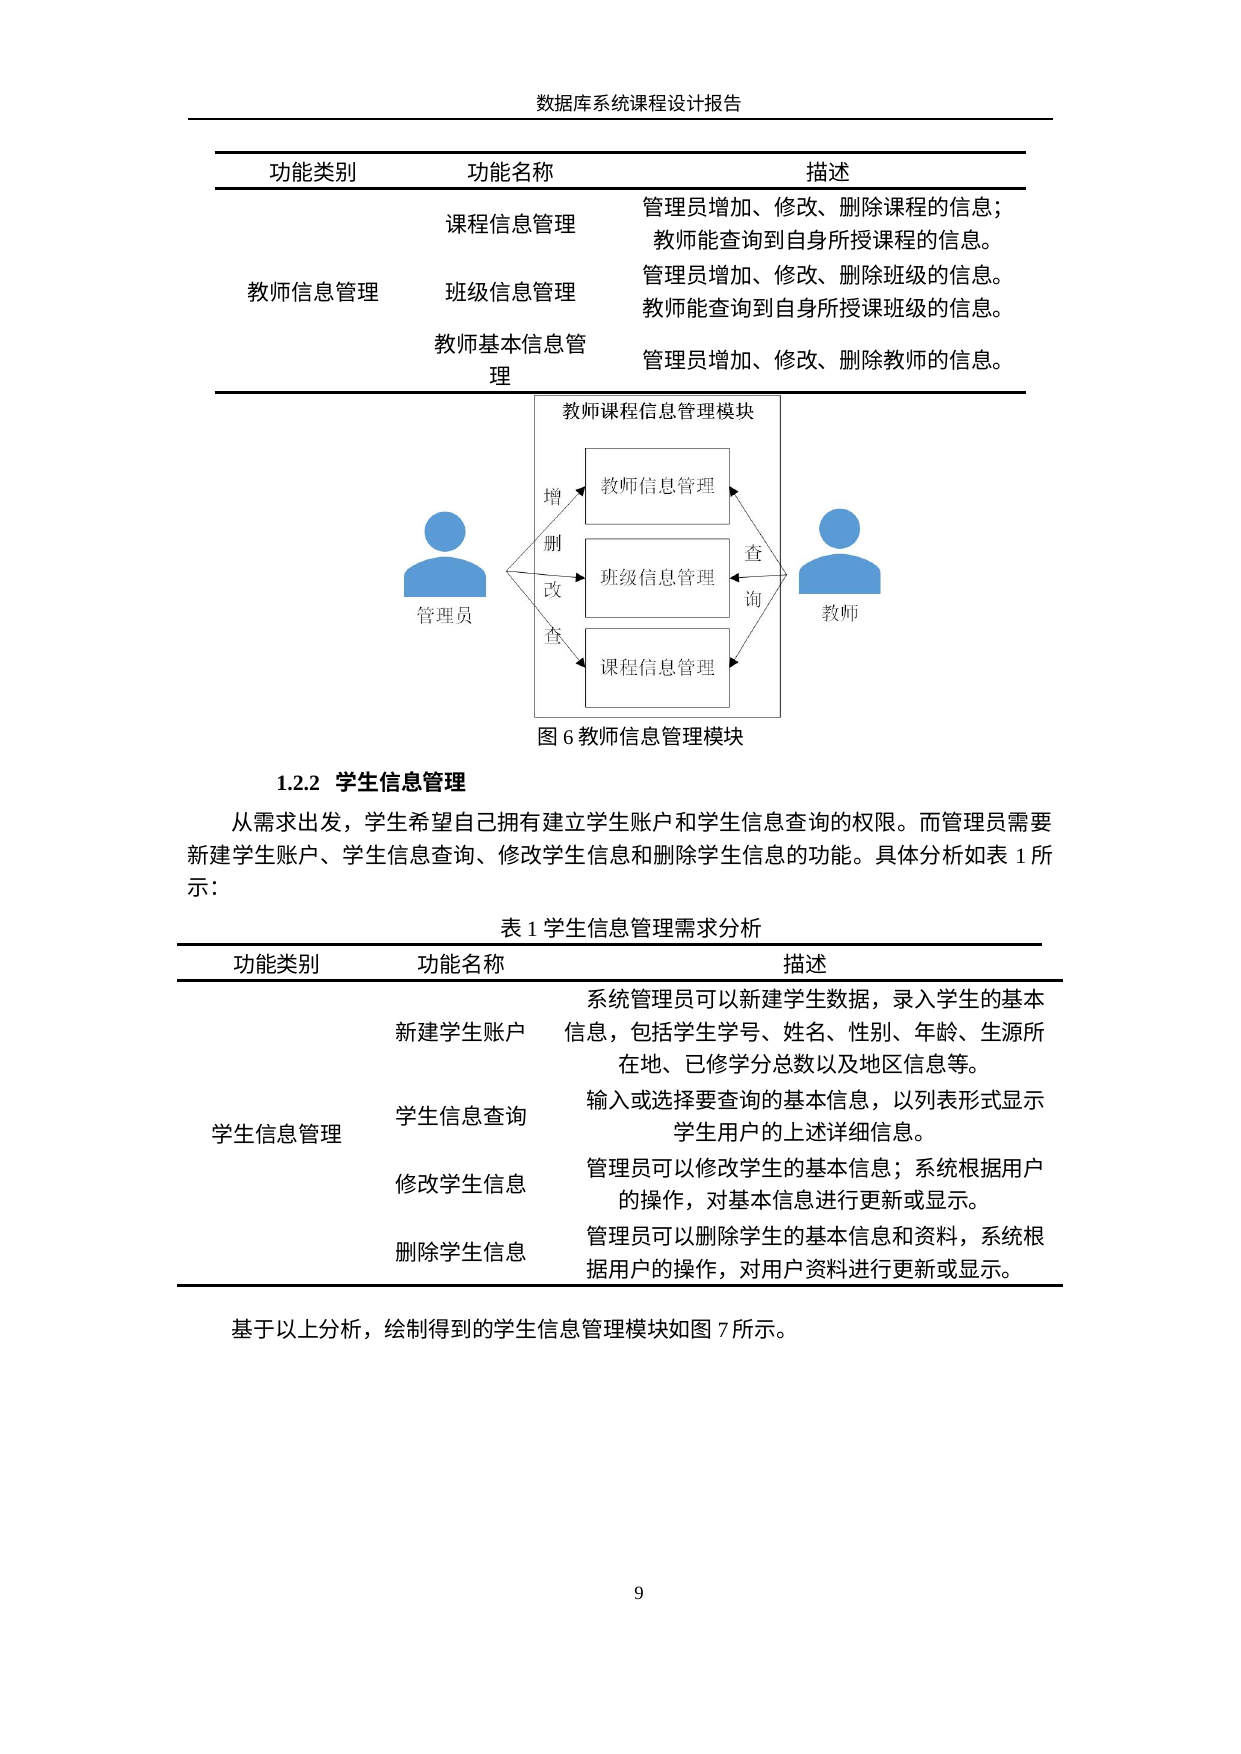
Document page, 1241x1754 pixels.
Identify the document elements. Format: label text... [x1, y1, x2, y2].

table_cell 系统管理员可以新建学生数据，录入学生的基本信息，包括学生学号、姓名、性别、年龄、生源所在地、已修学分总数以及地区信息等。 [546, 982, 1063, 1079]
table_cell 课程信息管理 [390, 190, 609, 255]
table_header 功能类别 [177, 946, 354, 979]
table_header 功能类别 [215, 154, 390, 187]
table_cell 班级信息管理 [390, 255, 609, 323]
text 图 6 教师信息管理模块 [187, 719, 1053, 752]
table_header 功能名称 [354, 946, 546, 979]
table_cell 管理员增加、修改、删除教师的信息。 [609, 323, 1026, 391]
table_cell 新建学生账户 [354, 982, 546, 1079]
text 表1 学生信息管理需求分析 [187, 911, 1053, 943]
table_cell 修改学生信息 [354, 1148, 546, 1216]
table_cell 管理员增加、修改、删除课程的信息； 教师能查询到自身所授课程的信息。 [609, 190, 1026, 255]
table_cell 管理员增加、修改、删除班级的信息。 教师能查询到自身所授课班级的信息。 [609, 255, 1026, 323]
picture [403, 394, 881, 718]
table_cell 输入或选择要查询的基本信息，以列表形式显示学生用户的上述详细信息。 [546, 1079, 1063, 1147]
table_cell 管理员可以修改学生的基本信息；系统根据用户的操作，对基本信息进行更新或显示。 [546, 1148, 1063, 1216]
table_cell 教师信息管理 [215, 190, 390, 391]
table_header 功能名称 [390, 154, 609, 187]
table_cell 删除学生信息 [354, 1216, 546, 1284]
subtitle 学生信息管理 [276, 764, 1053, 797]
text 从需求出发，学生希望自己拥有建立学生账户和学生信息查询的权限。而管理员需要新建学生账户、学生信息查询、修改学生信息和删除学生信息的功能。具体分析如表1所示： [187, 805, 1053, 902]
text 基于以上分析，绘制得到的学生信息管理模块如图 7所示。 [187, 1312, 1053, 1344]
table_header 描述 [546, 946, 1042, 979]
table_cell 学生信息管理 [177, 982, 354, 1284]
table_cell 管理员可以删除学生的基本信息和资料，系统根据用户的操作，对用户资料进行更新或显示。 [546, 1216, 1063, 1284]
table_cell 学生信息查询 [354, 1079, 546, 1147]
table_header 描述 [609, 154, 1026, 187]
table_cell 教师基本信息管理 [390, 323, 609, 391]
